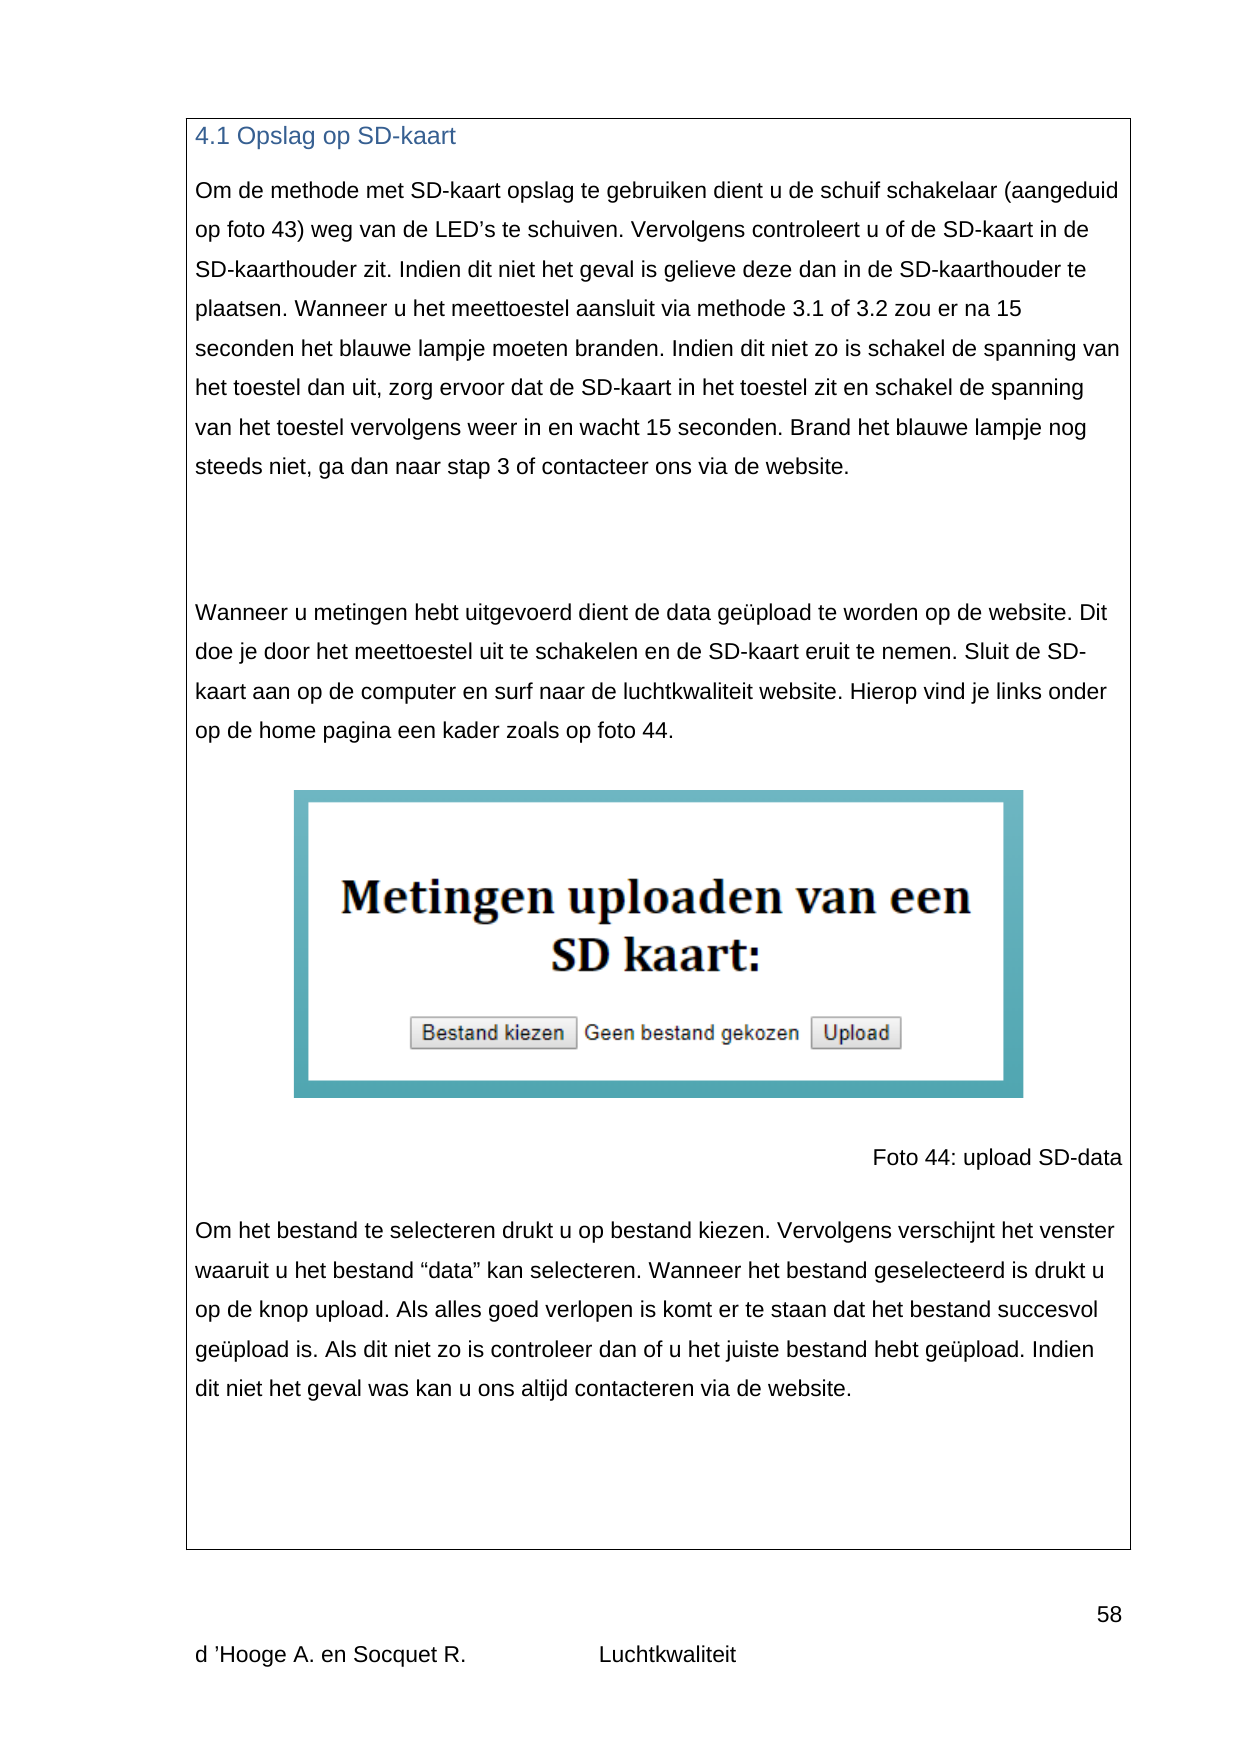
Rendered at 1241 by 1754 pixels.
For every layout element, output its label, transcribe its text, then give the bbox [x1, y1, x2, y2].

text Wanneer u metingen hebt uitgevoerd dient de data geüpload te worden op de website. Dit doe je door het meettoestel uit te schakelen en de SD-kaart eruit te nemen. Sluit de SD-kaart aan op de computer en surf naar de luchtkwaliteit website. Hierop vind je links onder op de home pagina een kader zoals op foto 44. [187, 596, 1130, 744]
text Om het bestand te selecteren drukt u op bestand kiezen. Vervolgens verschijnt het venster waaruit u het bestand “data” kan selecteren. Wanneer het bestand geselecteerd is drukt u op de knop upload. Als alles goed verlopen is komt er te staan dat het bestand succesvol geüpload is. Als dit niet zo is controleer dan of u het juiste bestand hebt geüpload. Indien dit niet het geval was kan u ons altijd contacteren via de website. [187, 1214, 1130, 1401]
text Foto 44: upload SD-data [187, 1141, 1130, 1171]
subtitle 4.1 Opslag op SD-kaart [187, 119, 1130, 150]
text Om de methode met SD-kaart opslag te gebruiken dient u de schuif schakelaar (aangeduid op foto 43) weg van de LED’s te schuiven. Vervolgens controleert u of de SD-kaart in de SD-kaarthouder zit. Indien dit niet het geval is gelieve deze dan in de SD-kaarthouder te plaatsen. Wanneer u het meettoestel aansluit via methode 3.1 of 3.2 zou er na 15 seconden het blauwe lampje moeten branden. Indien dit niet zo is schakel de spanning van het toestel dan uit, zorg ervoor dat de SD-kaart in het toestel zit en schakel de spanning van het toestel vervolgens weer in en wacht 15 seconden. Brand het blauwe lampje nog steeds niet, ga dan naar stap 3 of contacteer ons via de website. [187, 174, 1130, 479]
picture [293, 790, 1024, 1098]
